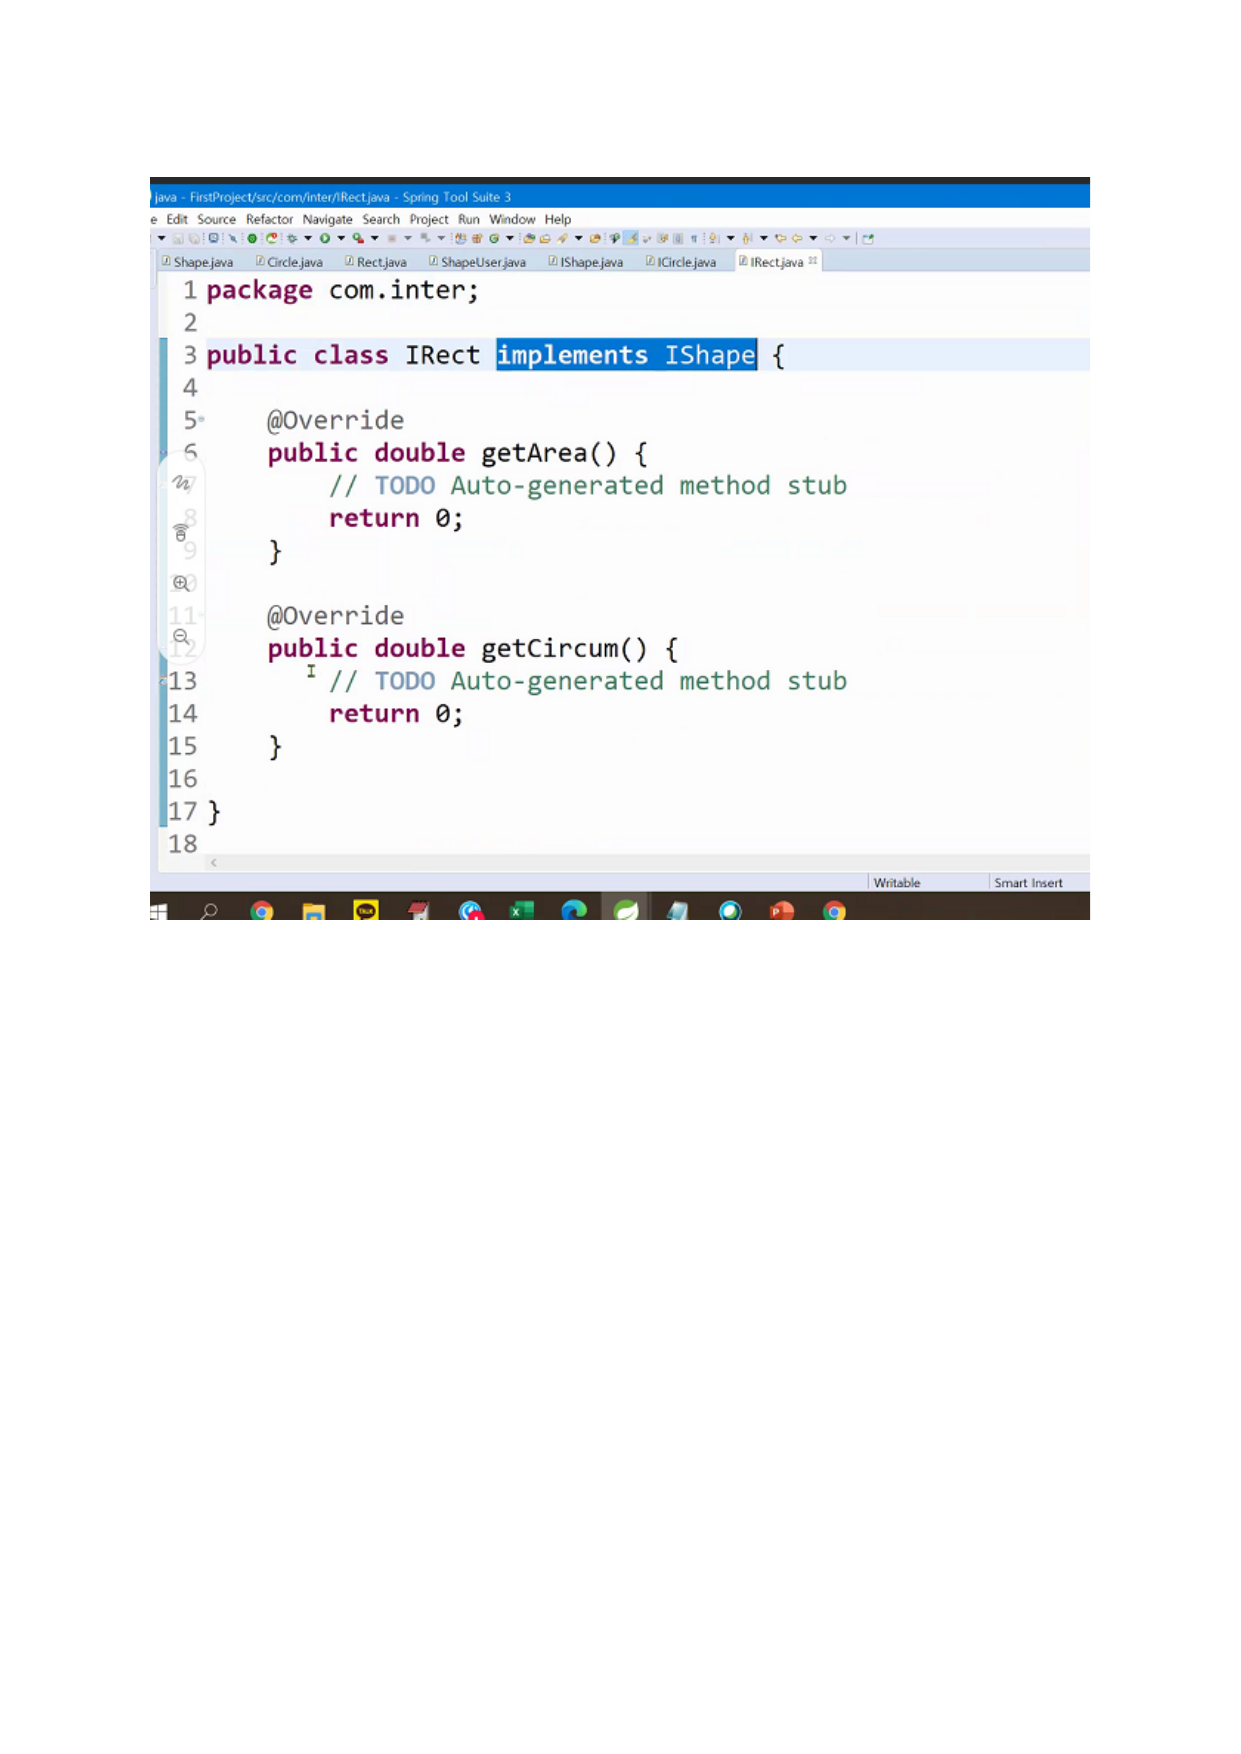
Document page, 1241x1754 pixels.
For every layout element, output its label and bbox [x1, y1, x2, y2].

picture [150, 177, 1091, 920]
